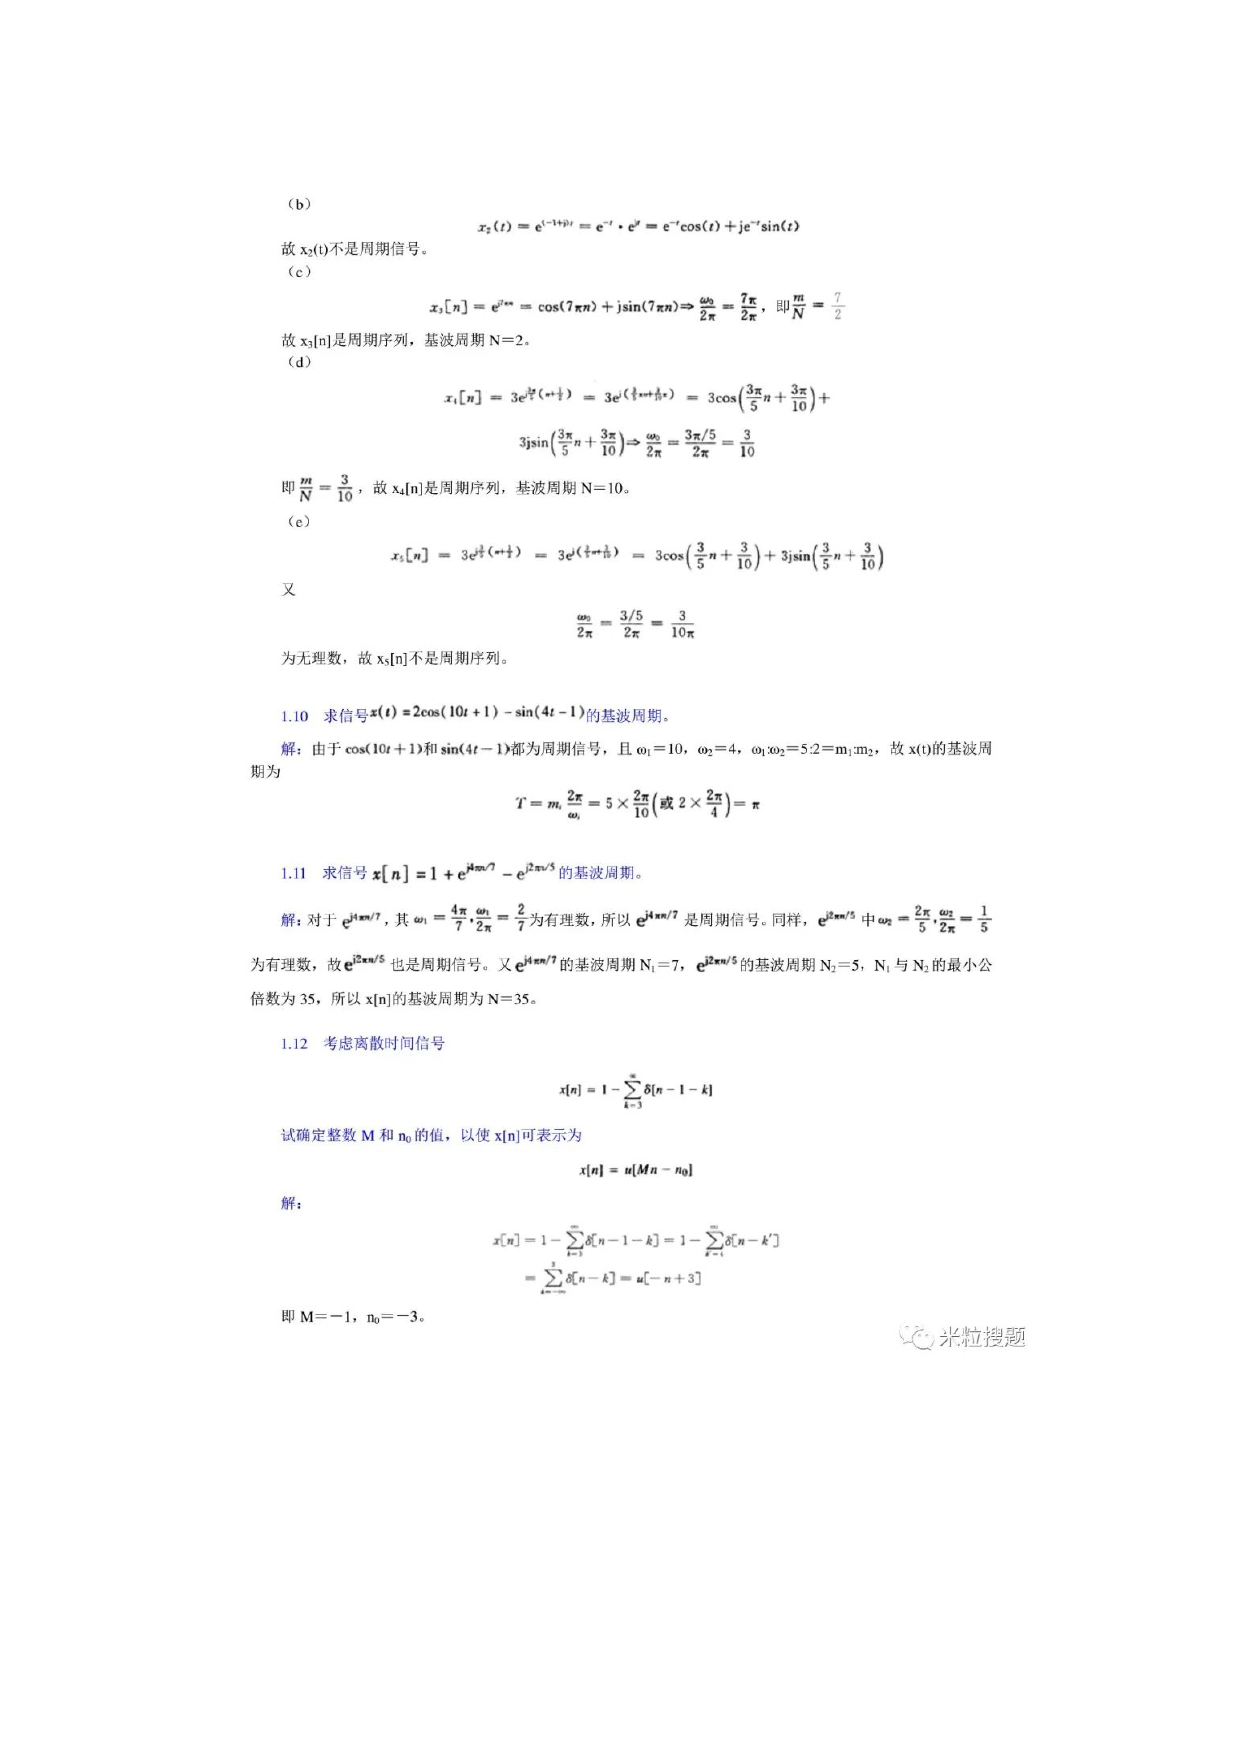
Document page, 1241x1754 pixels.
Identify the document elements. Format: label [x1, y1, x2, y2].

picture [187, 152, 1053, 1375]
